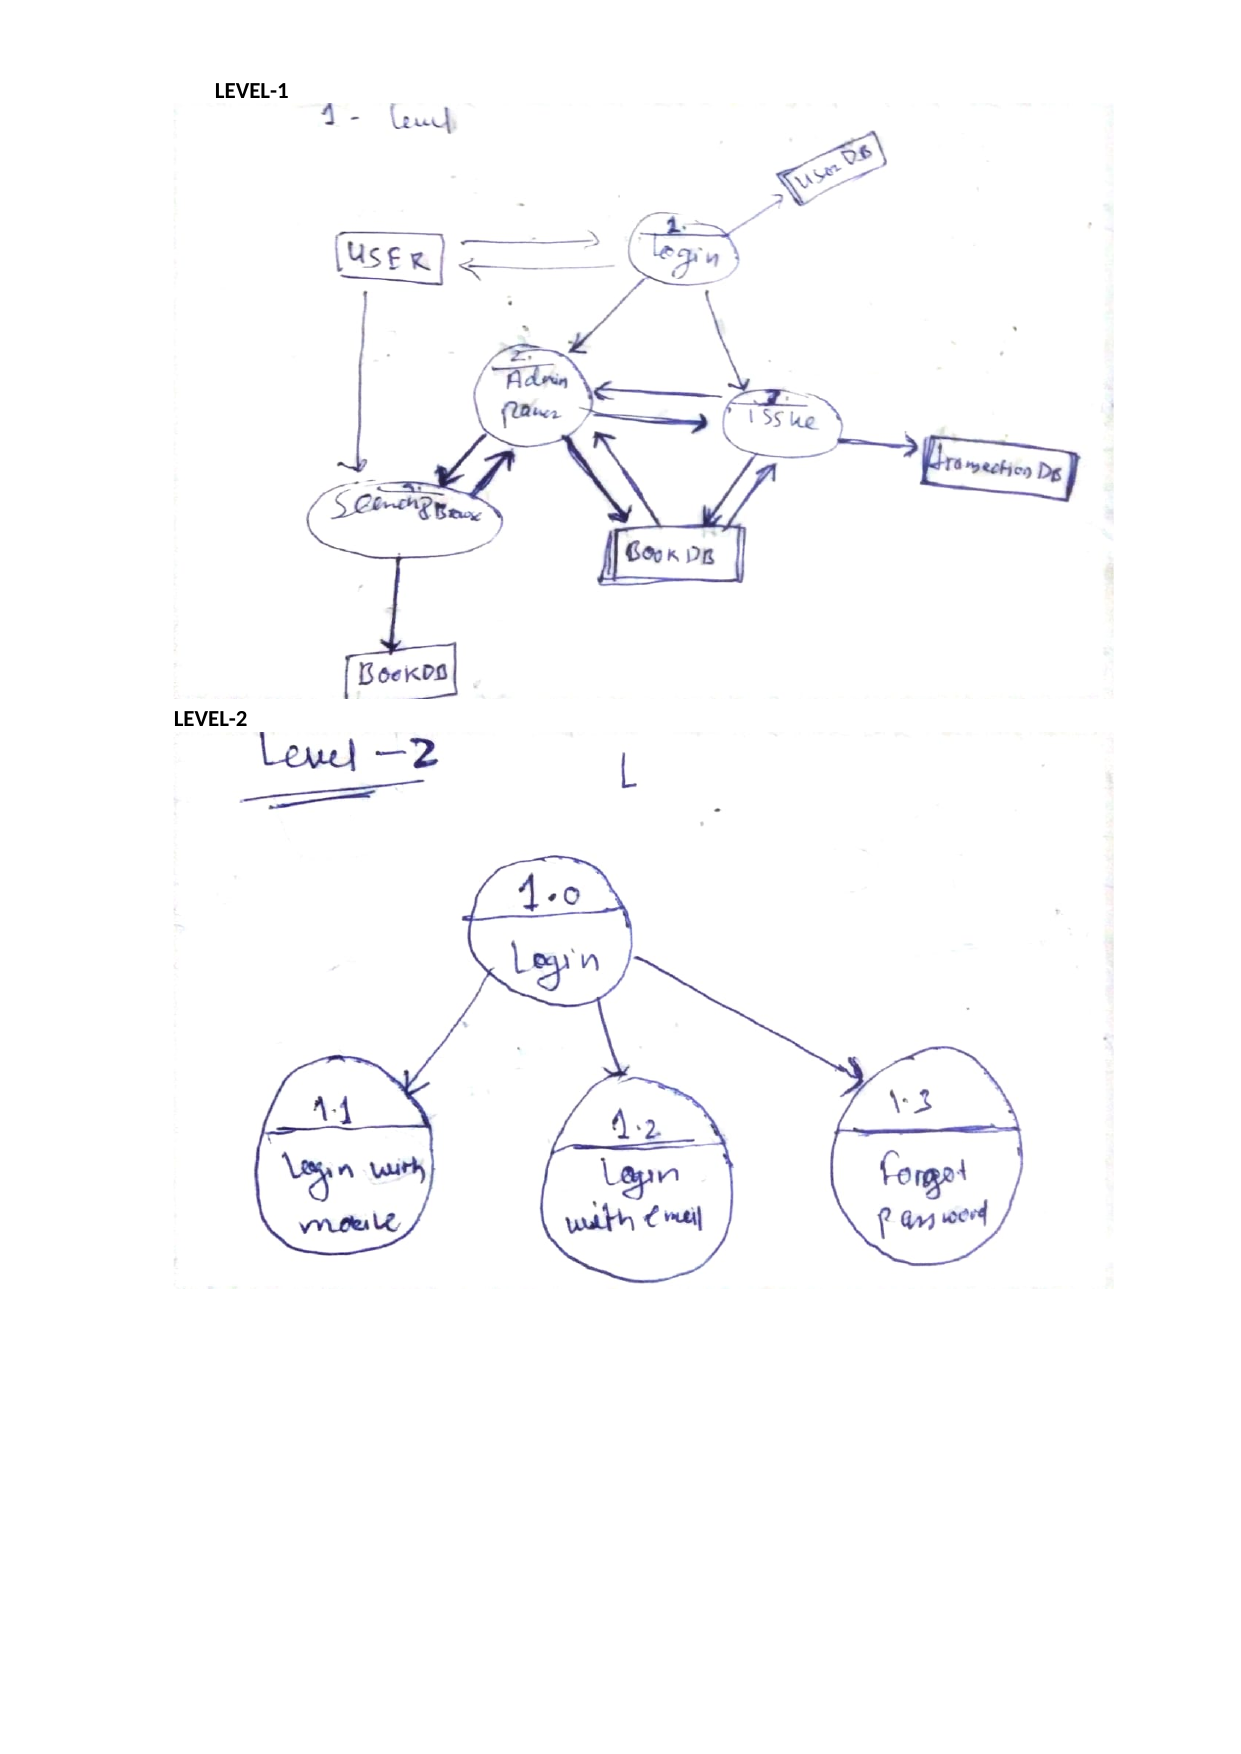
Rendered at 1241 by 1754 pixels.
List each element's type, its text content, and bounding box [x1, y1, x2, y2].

picture [173, 732, 1114, 1289]
picture [173, 103, 1114, 699]
text LEVEL-1 LEVEL-2 [173, 76, 1090, 103]
text LEVEL-1 LEVEL-2 [173, 699, 1090, 732]
